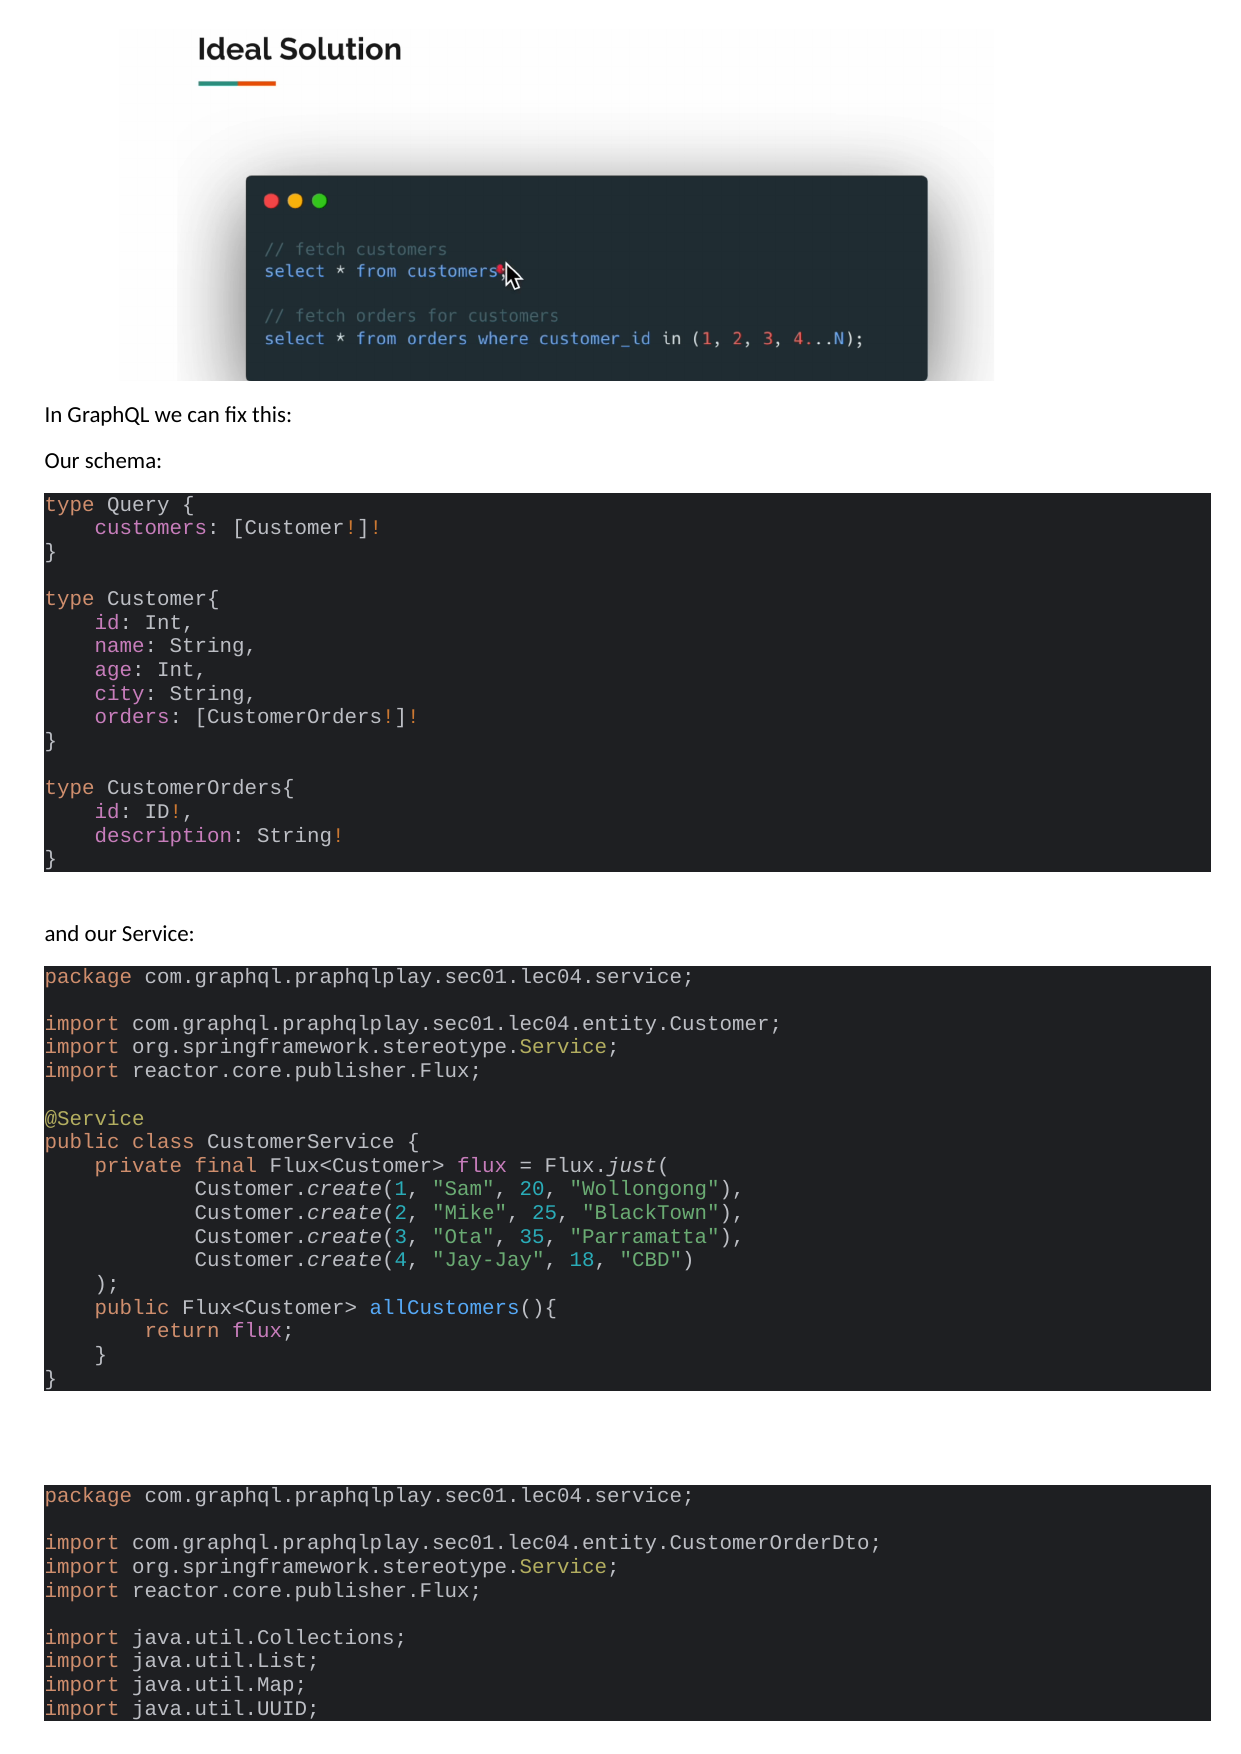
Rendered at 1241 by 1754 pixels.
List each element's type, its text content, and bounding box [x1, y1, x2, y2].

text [44, 1485, 1211, 1721]
text and our Service: [44, 919, 1211, 947]
text package com.graphql.praphqlplay.sec01.lec04.service; import com.graphql.praphqlplay.sec01.lec04.entity.Customer; import org.springframework.stereotype.Service; import reactor.core.publisher.Flux; @Service public class CustomerService { private final Flux<Customer> flux = Flux.just( Customer.create(1, "Sam", 20, "Wollongong"), Customer.create(2, "Mike", 25, "BlackTown"), Customer.create(3, "Ota", 35, "Parramatta"), Customer.create(4, "Jay-Jay", 18, "CBD") ); public Flux<Customer> allCustomers(){ return flux; } } [44, 966, 1211, 1391]
picture [119, 29, 995, 381]
text Our schema: [44, 447, 1211, 475]
text In GraphQL we can fix this: [44, 400, 1211, 428]
text type Query { customers: [Customer!]! } type Customer{ id: Int, name: String, age: Int, city: String, orders: [CustomerOrders!]! } type CustomerOrders{ id: ID!, description: String! } [44, 493, 1211, 872]
